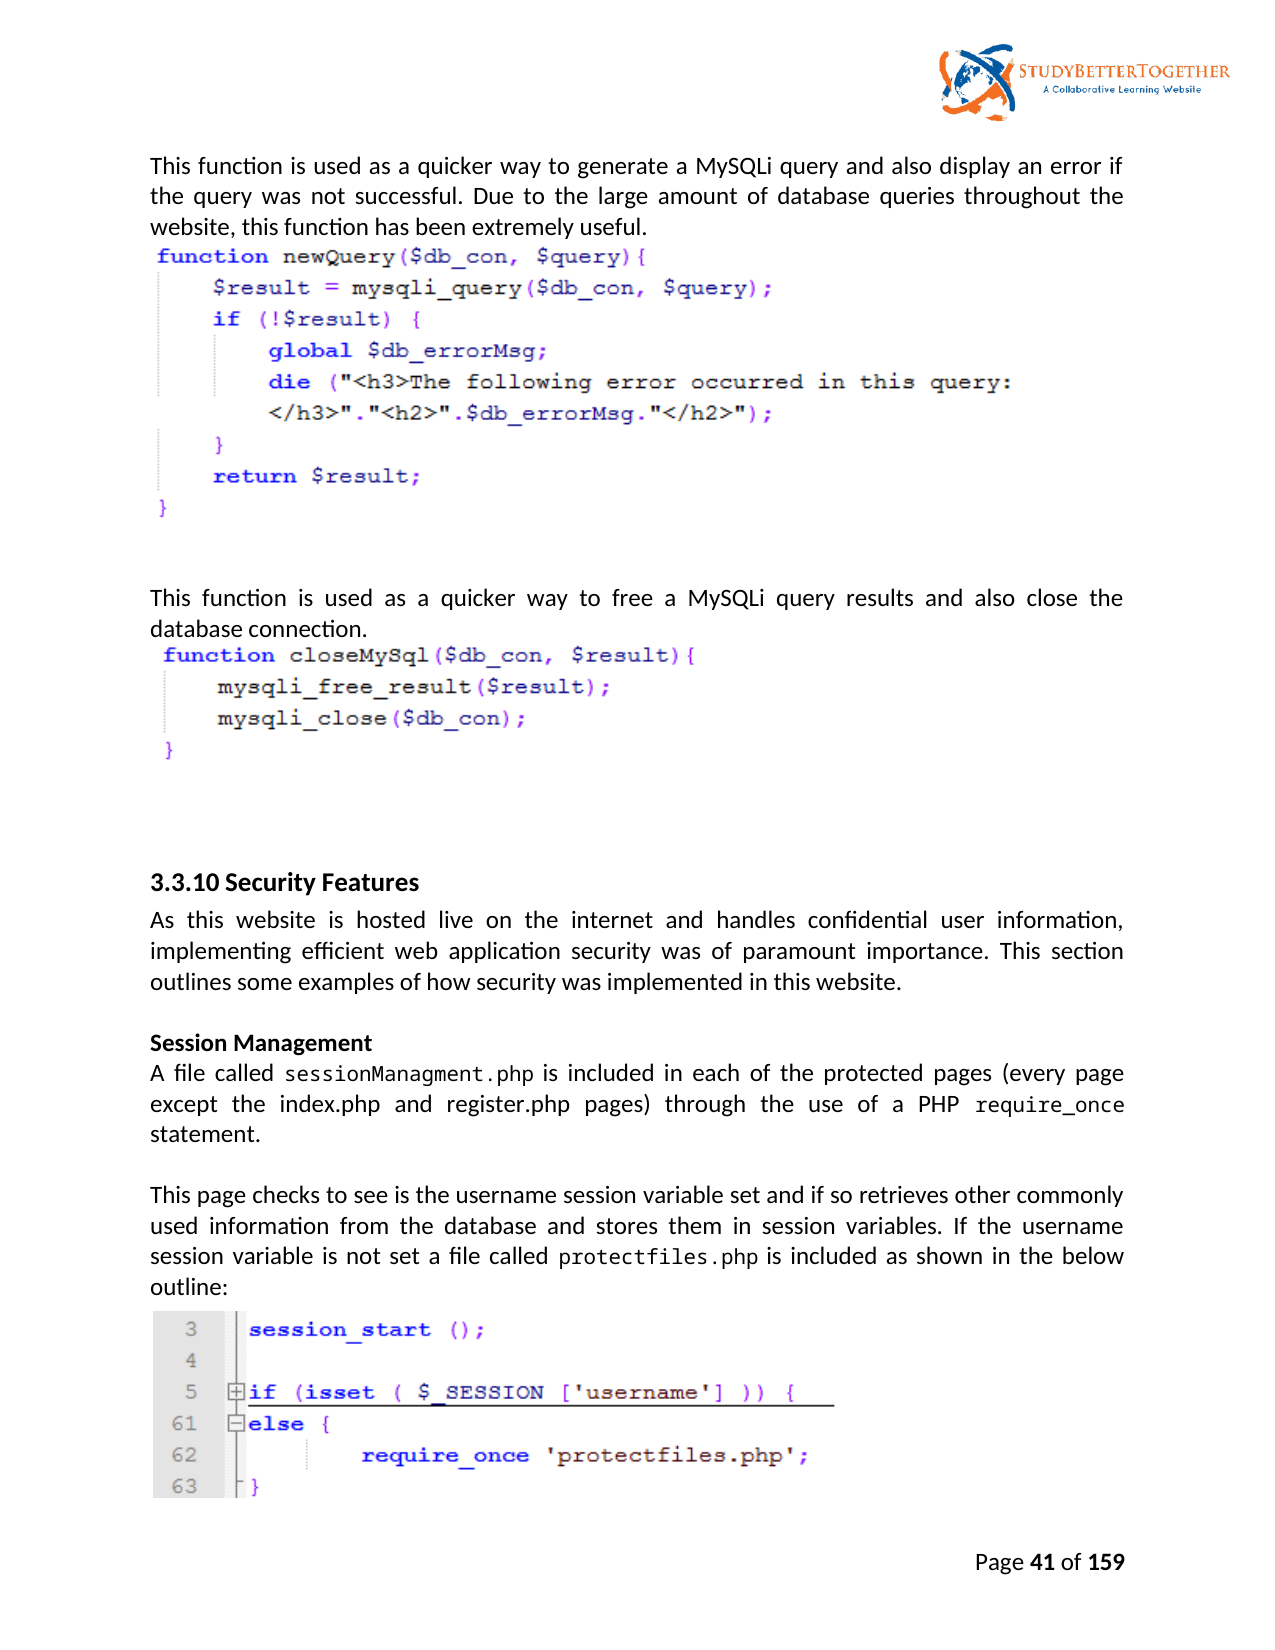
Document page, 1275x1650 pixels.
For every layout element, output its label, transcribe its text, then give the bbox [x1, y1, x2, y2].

subtitle Security Features [150, 865, 1125, 898]
text A file called sessionManagment.php is included in each of the protected pages (every page except the index.php and register.php pages) through the use of a PHP require_once statement. [150, 1057, 1125, 1149]
text As this website is hosted live on the internet and handles confidential user information, implementing efficient web application security was of paramount importance. This section outlines some examples of how security was implemented in this website. [150, 904, 1125, 996]
text This function is used as a quicker way to free a MySQLi query results and also close the database connection. [150, 582, 1125, 643]
picture [937, 40, 1230, 123]
picture [153, 1311, 835, 1498]
text This function is used as a quicker way to generate a MySQLi query and also display an error if the query was not successful. Due to the large amount of database queries throughout the website, this function has been extremely useful. [150, 150, 1125, 242]
text This page checks to see is the username session variable set and if so retrieves other commonly used information from the database and stores them in session variables. If the username session variable is not set a file called protectfiles.php is included as shown in the below outline: [150, 1179, 1125, 1301]
picture [150, 643, 725, 780]
picture [150, 241, 1027, 522]
text Session Management [150, 1027, 1125, 1057]
